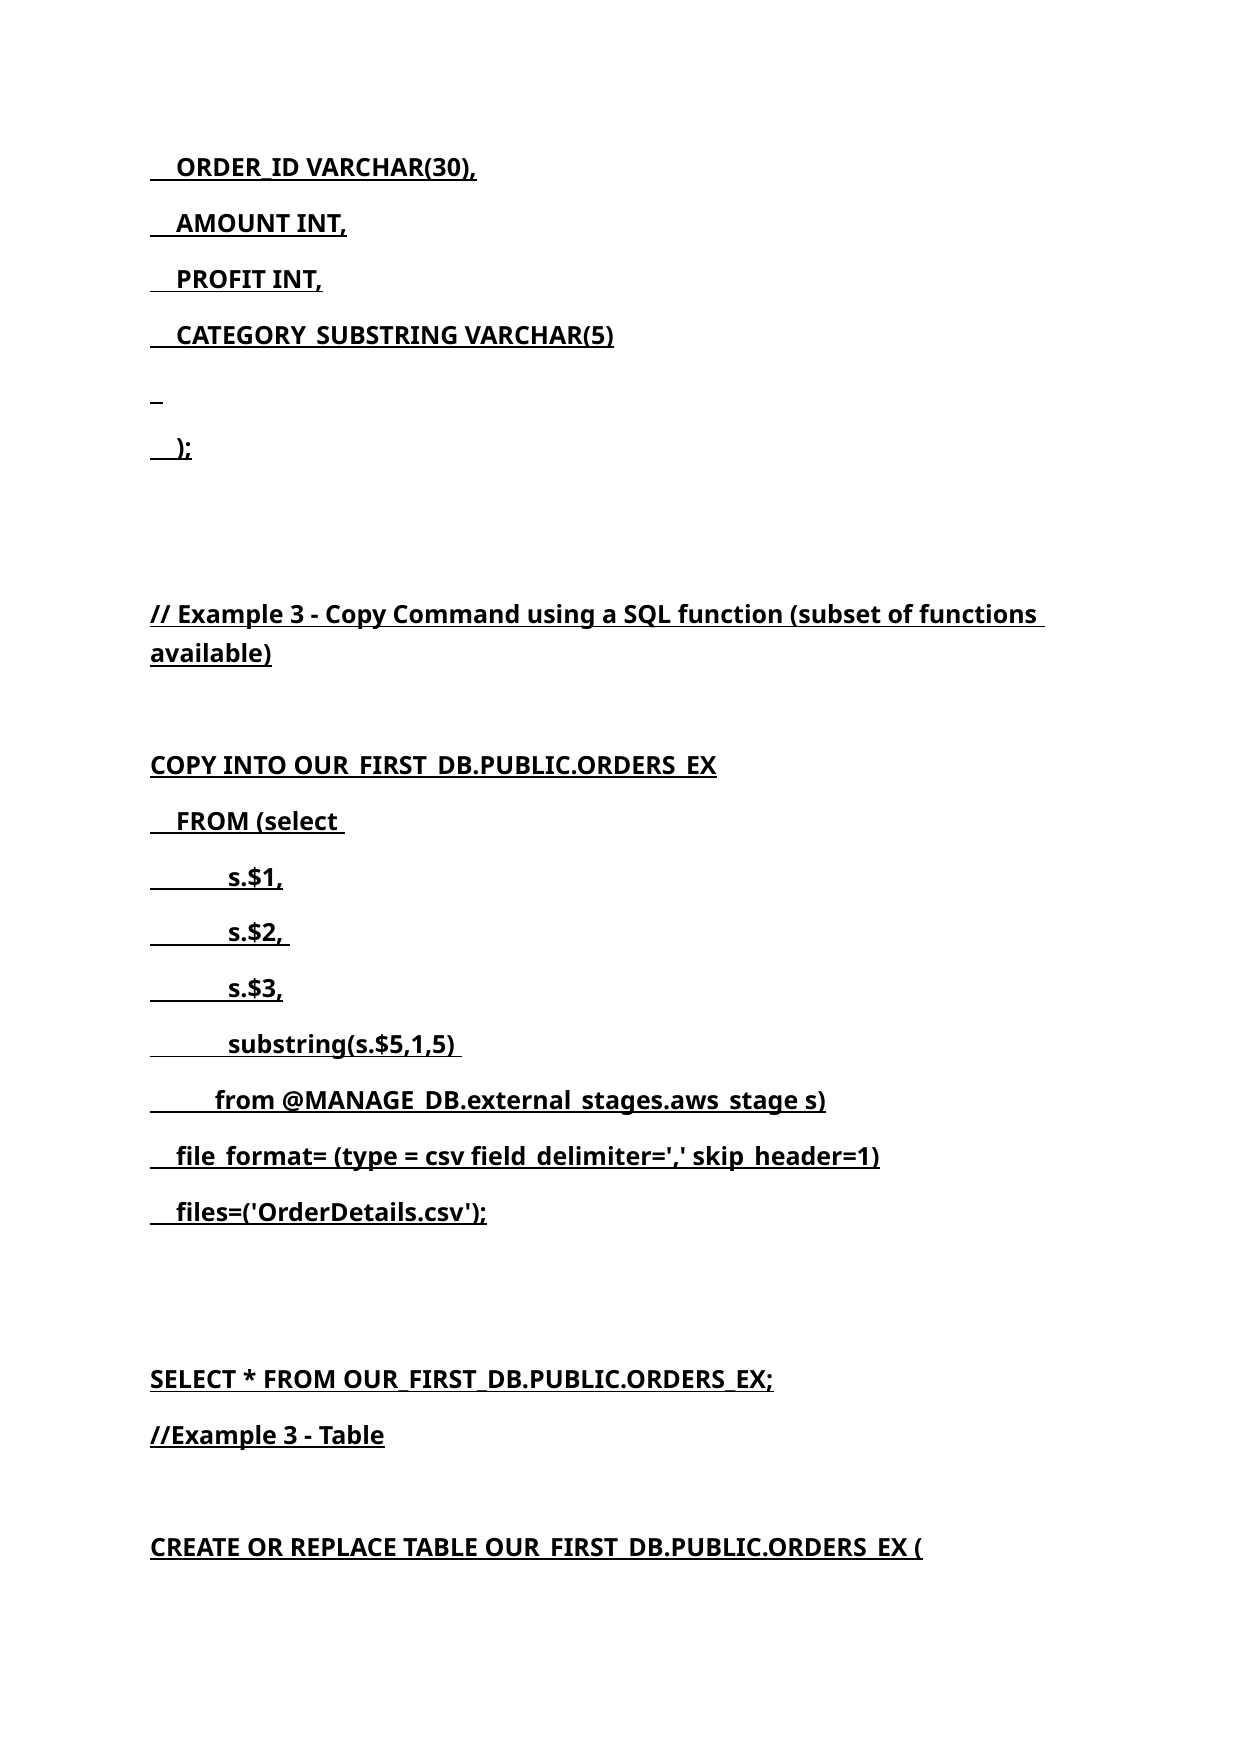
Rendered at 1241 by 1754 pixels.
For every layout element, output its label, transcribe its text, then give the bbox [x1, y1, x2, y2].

text substring(s.$5,1,5) [150, 1027, 1090, 1061]
text PROFIT INT, [150, 262, 1090, 296]
text COPY INTO OUR_FIRST_DB.PUBLIC.ORDERS_EX [150, 747, 1090, 782]
text s.$2, [150, 915, 1090, 949]
text CATEGORY_SUBSTRING VARCHAR(5) [150, 317, 1090, 352]
text // Example 3 - Copy Command using a SQL function (subset of functions available) [150, 597, 1090, 670]
text ); [150, 429, 1090, 463]
text AMOUNT INT, [150, 206, 1090, 240]
text s.$3, [150, 971, 1090, 1005]
text FROM (select [150, 803, 1090, 837]
text ORDER_ID VARCHAR(30), [150, 150, 1090, 184]
text s.$1, [150, 859, 1090, 893]
text //Example 3 - Table [150, 1417, 1090, 1452]
text from @MANAGE_DB.external_stages.aws_stage s) [150, 1082, 1090, 1117]
text file_format= (type = csv field_delimiter=',' skip_header=1) [150, 1138, 1090, 1172]
text files=('OrderDetails.csv'); [150, 1194, 1090, 1228]
text CREATE OR REPLACE TABLE OUR_FIRST_DB.PUBLIC.ORDERS_EX ( [150, 1529, 1090, 1563]
text SELECT * FROM OUR_FIRST_DB.PUBLIC.ORDERS_EX; [150, 1362, 1090, 1396]
